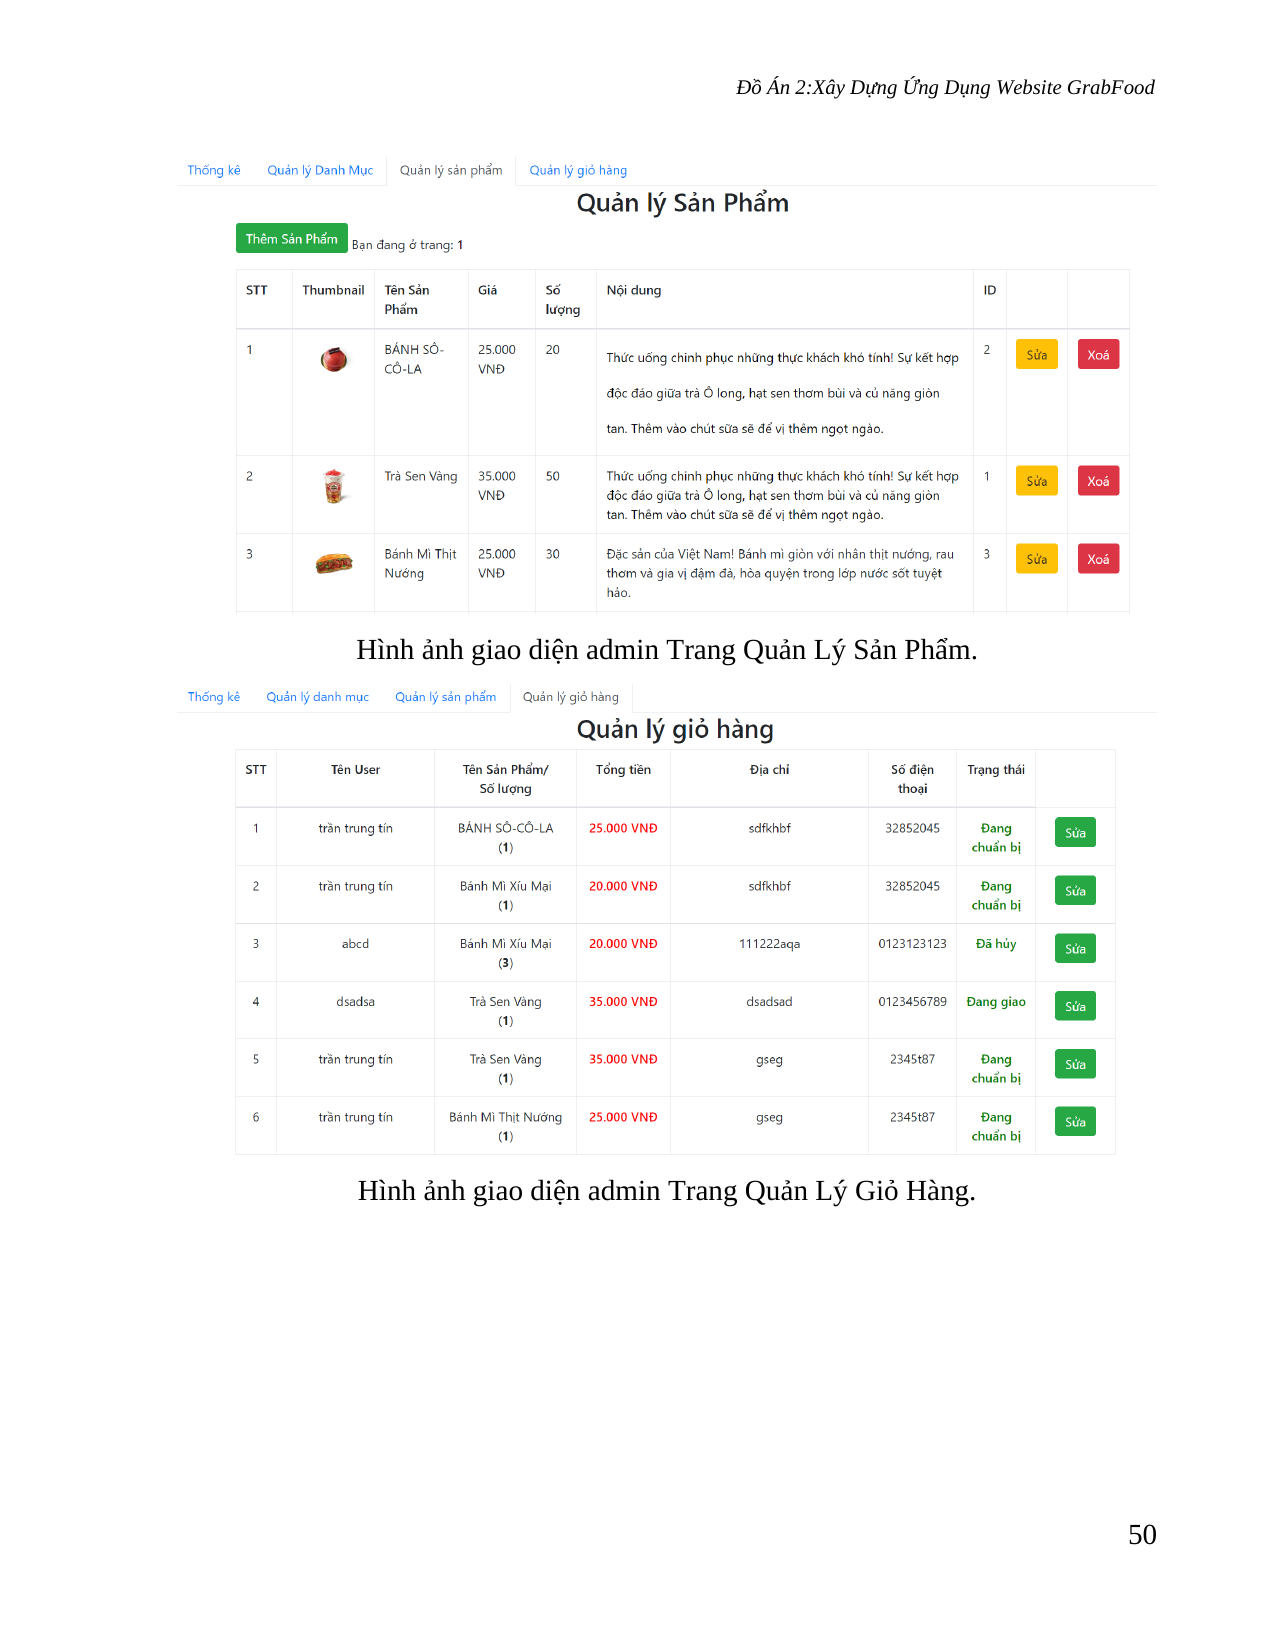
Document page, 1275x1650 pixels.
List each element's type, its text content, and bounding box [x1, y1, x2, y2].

text Hình ảnh giao diện admin Trang Quản Lý Sản Phẩm. [177, 632, 1157, 666]
picture [177, 156, 1157, 614]
picture [177, 684, 1157, 1155]
text Hình ảnh giao diện admin Trang Quản Lý Giỏ Hàng. [177, 1173, 1157, 1207]
